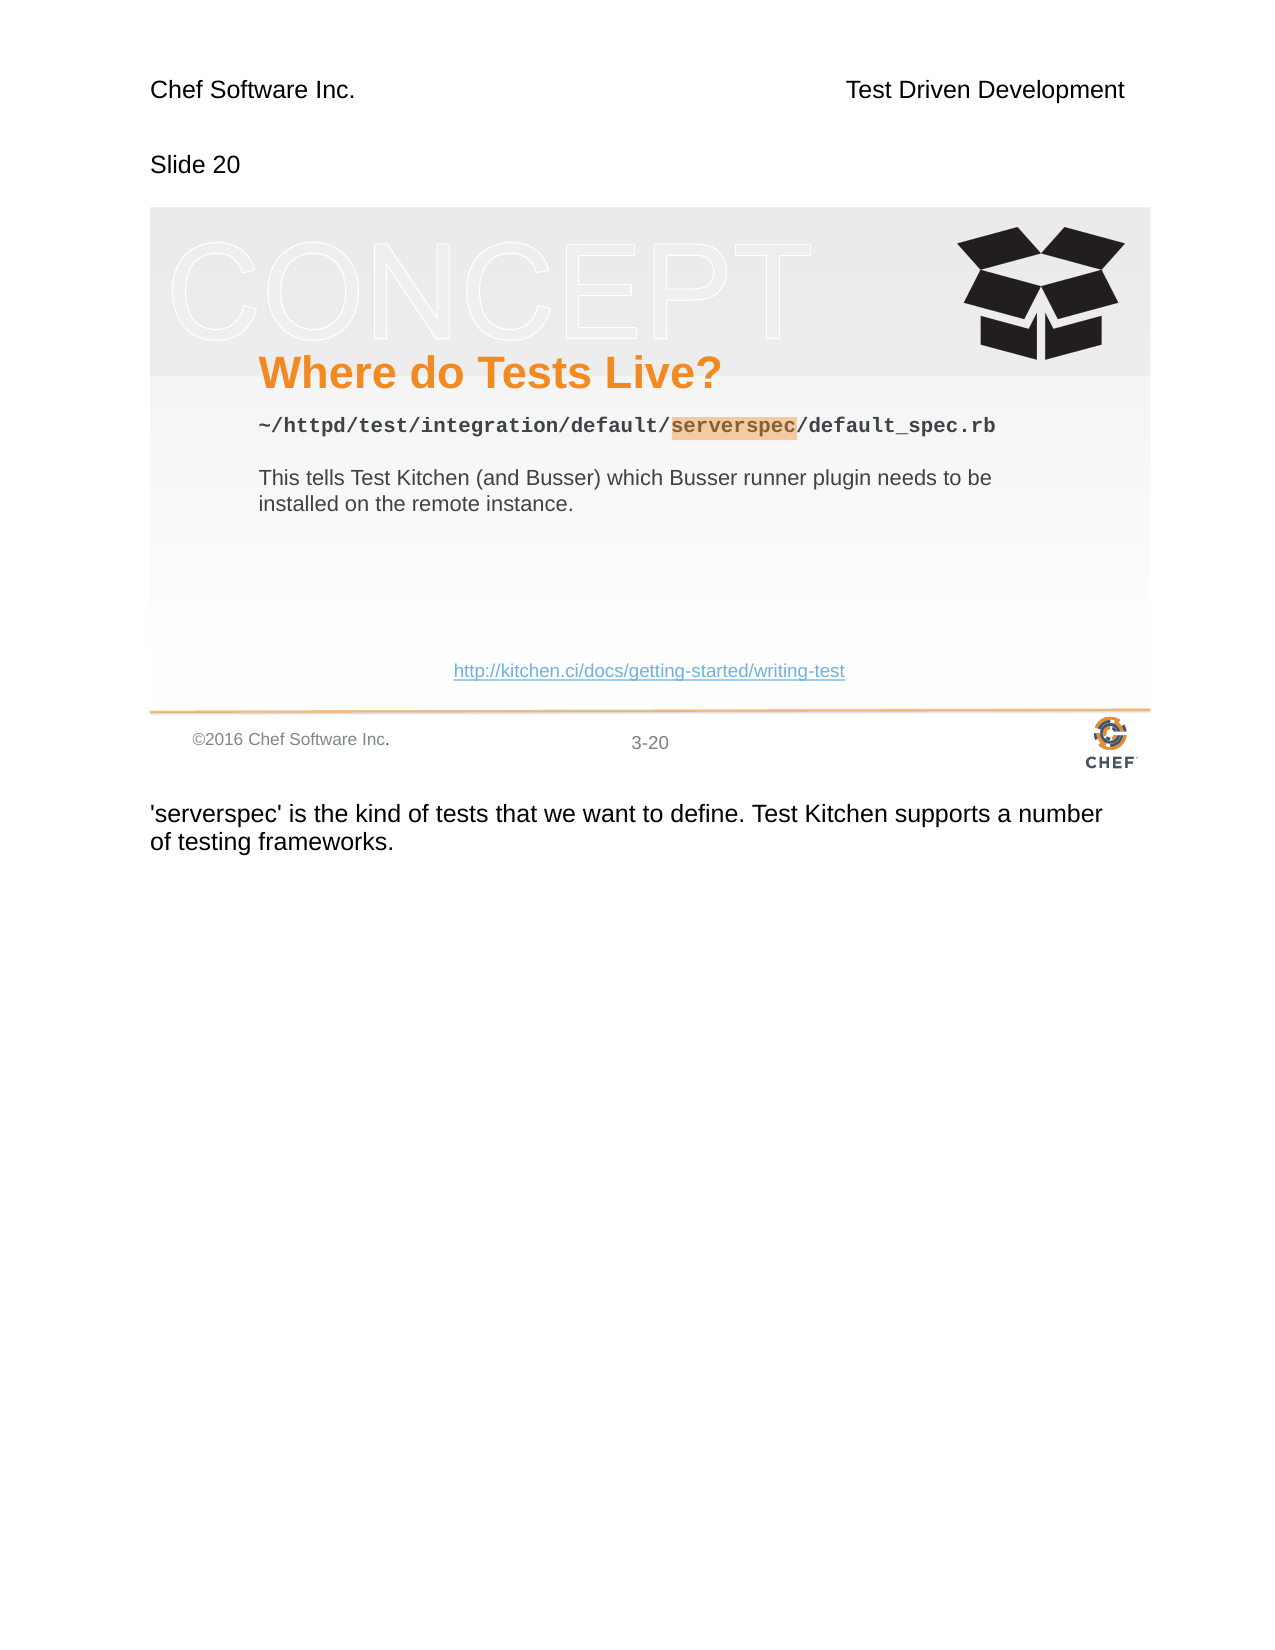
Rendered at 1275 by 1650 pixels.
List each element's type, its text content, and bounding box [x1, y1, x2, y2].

text 'serverspec' is the kind of tests that we want to define. Test Kitchen supports a number of testing frameworks. [150, 798, 1125, 856]
text Slide 20 [150, 150, 1125, 179]
